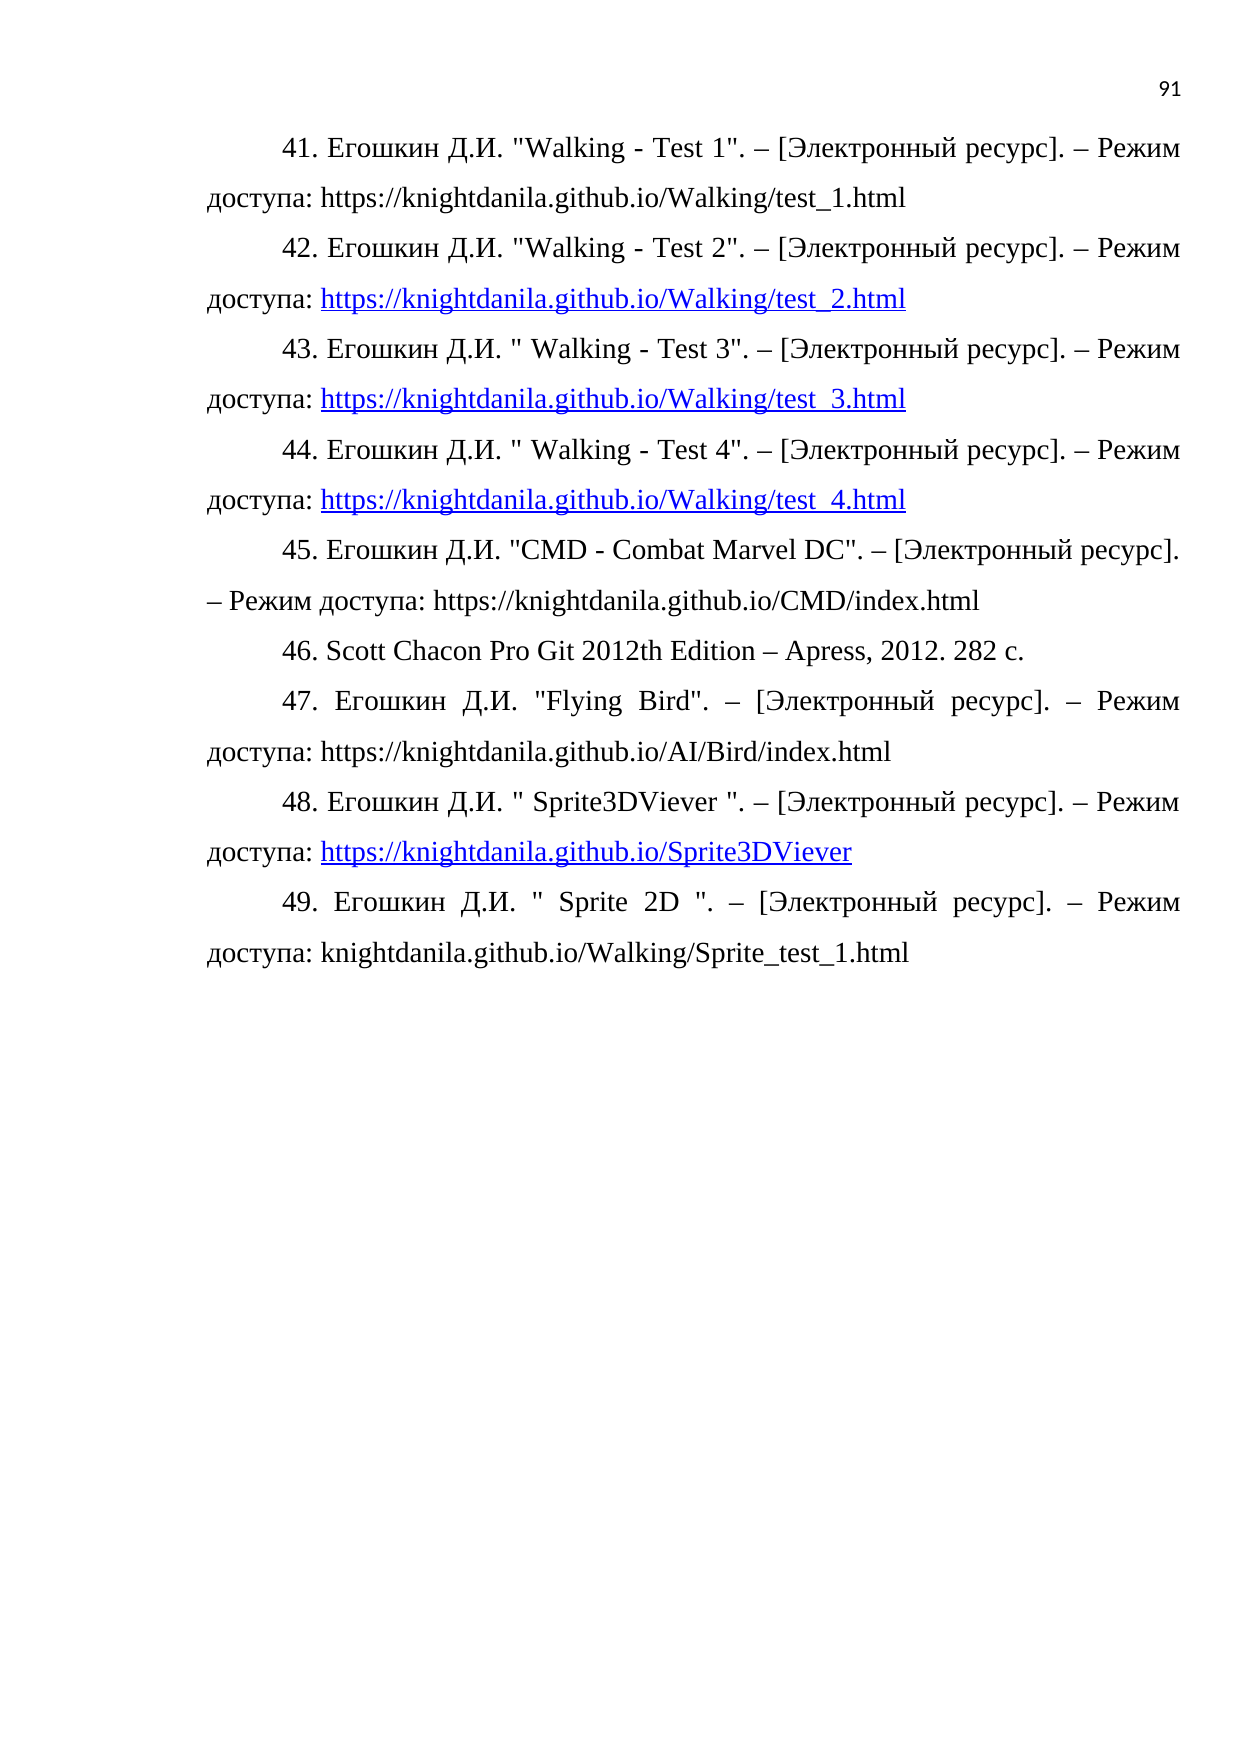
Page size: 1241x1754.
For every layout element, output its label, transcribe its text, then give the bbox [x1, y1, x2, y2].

text 47. Егошкин Д.И. "Flying Bird". – [Электронный ресурс]. – Режим доступа: https://knightdanila.github.io/AI/Bird/index.html [207, 683, 1181, 767]
text 44. Егошкин Д.И. " Walking - Test 4". – [Электронный ресурс]. – Режим доступа: https://knightdanila.github.io/Walking/test_4.html [207, 432, 1181, 516]
text 41. Егошкин Д.И. "Walking - Test 1". – [Электронный ресурс]. – Режим доступа: https://knightdanila.github.io/Walking/test_1.html [207, 130, 1181, 214]
text 43. Егошкин Д.И. " Walking - Test 3". – [Электронный ресурс]. – Режим доступа: https://knightdanila.github.io/Walking/test_3.html [207, 331, 1181, 415]
text 45. Егошкин Д.И. "CMD - Combat Marvel DC". – [Электронный ресурс]. – Режим доступа: https://knightdanila.github.io/CMD/index.html [207, 532, 1181, 616]
text 48. Егошкин Д.И. " Sprite3DViever ". – [Электронный ресурс]. – Режим доступа: https://knightdanila.github.io/Sprite3DViever [207, 784, 1181, 868]
text 42. Егошкин Д.И. "Walking - Test 2". – [Электронный ресурс]. – Режим доступа: https://knightdanila.github.io/Walking/test_2.html [207, 231, 1181, 314]
text 49. Егошкин Д.И. " Sprite 2D ". – [Электронный ресурс]. – Режим доступа: knightdanila.github.io/Walking/Sprite_test_1.html [207, 884, 1181, 968]
text 46. Scott Chacon Pro Git 2012th Edition – Apress, 2012. 282 с. [207, 633, 1181, 667]
